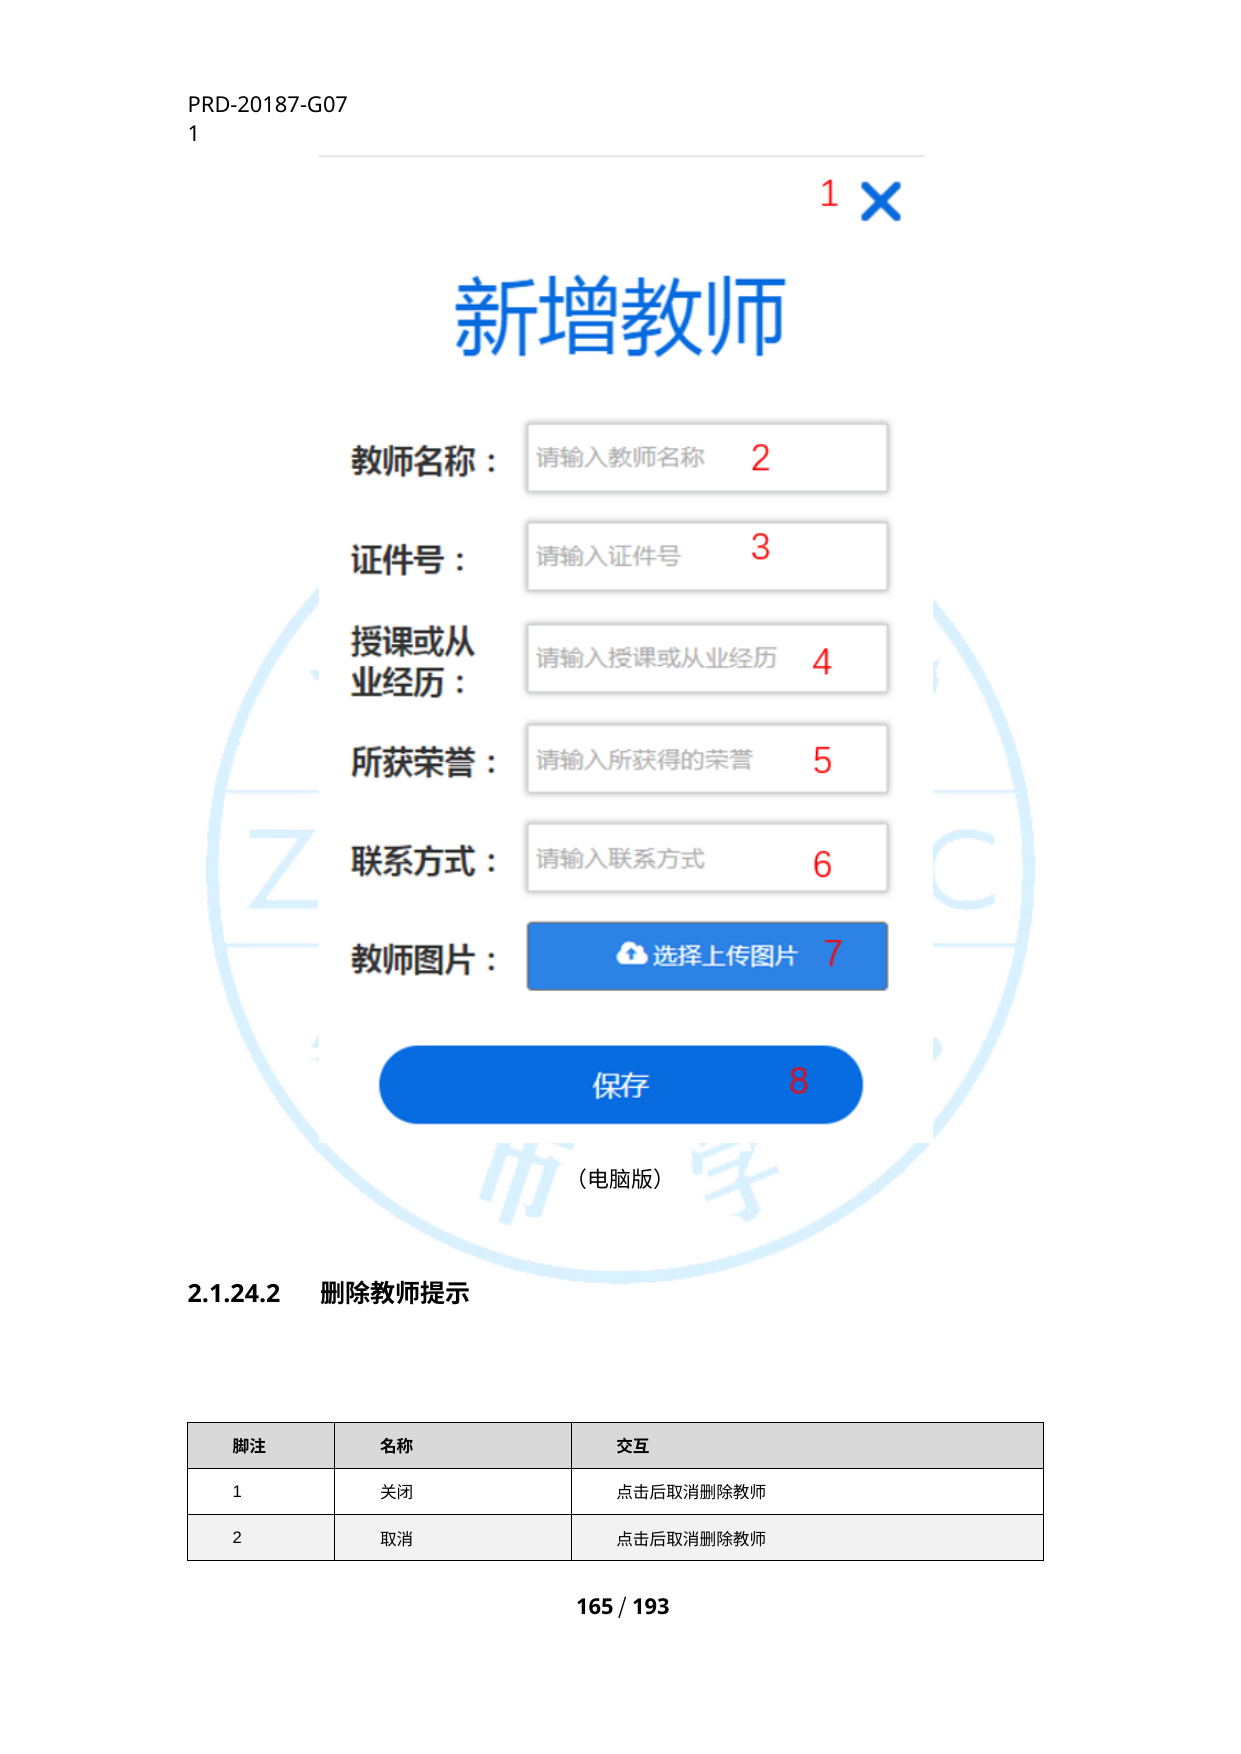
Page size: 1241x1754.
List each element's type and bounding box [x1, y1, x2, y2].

table_header [188, 1423, 334, 1468]
table_cell [335, 1469, 571, 1514]
table_header [572, 1423, 1043, 1468]
table_cell [188, 1469, 334, 1514]
table_cell [572, 1515, 1043, 1560]
picture [318, 154, 934, 1143]
table_cell [572, 1469, 1043, 1514]
table_cell [335, 1515, 571, 1560]
table_cell [188, 1515, 334, 1560]
table_header [335, 1423, 571, 1468]
